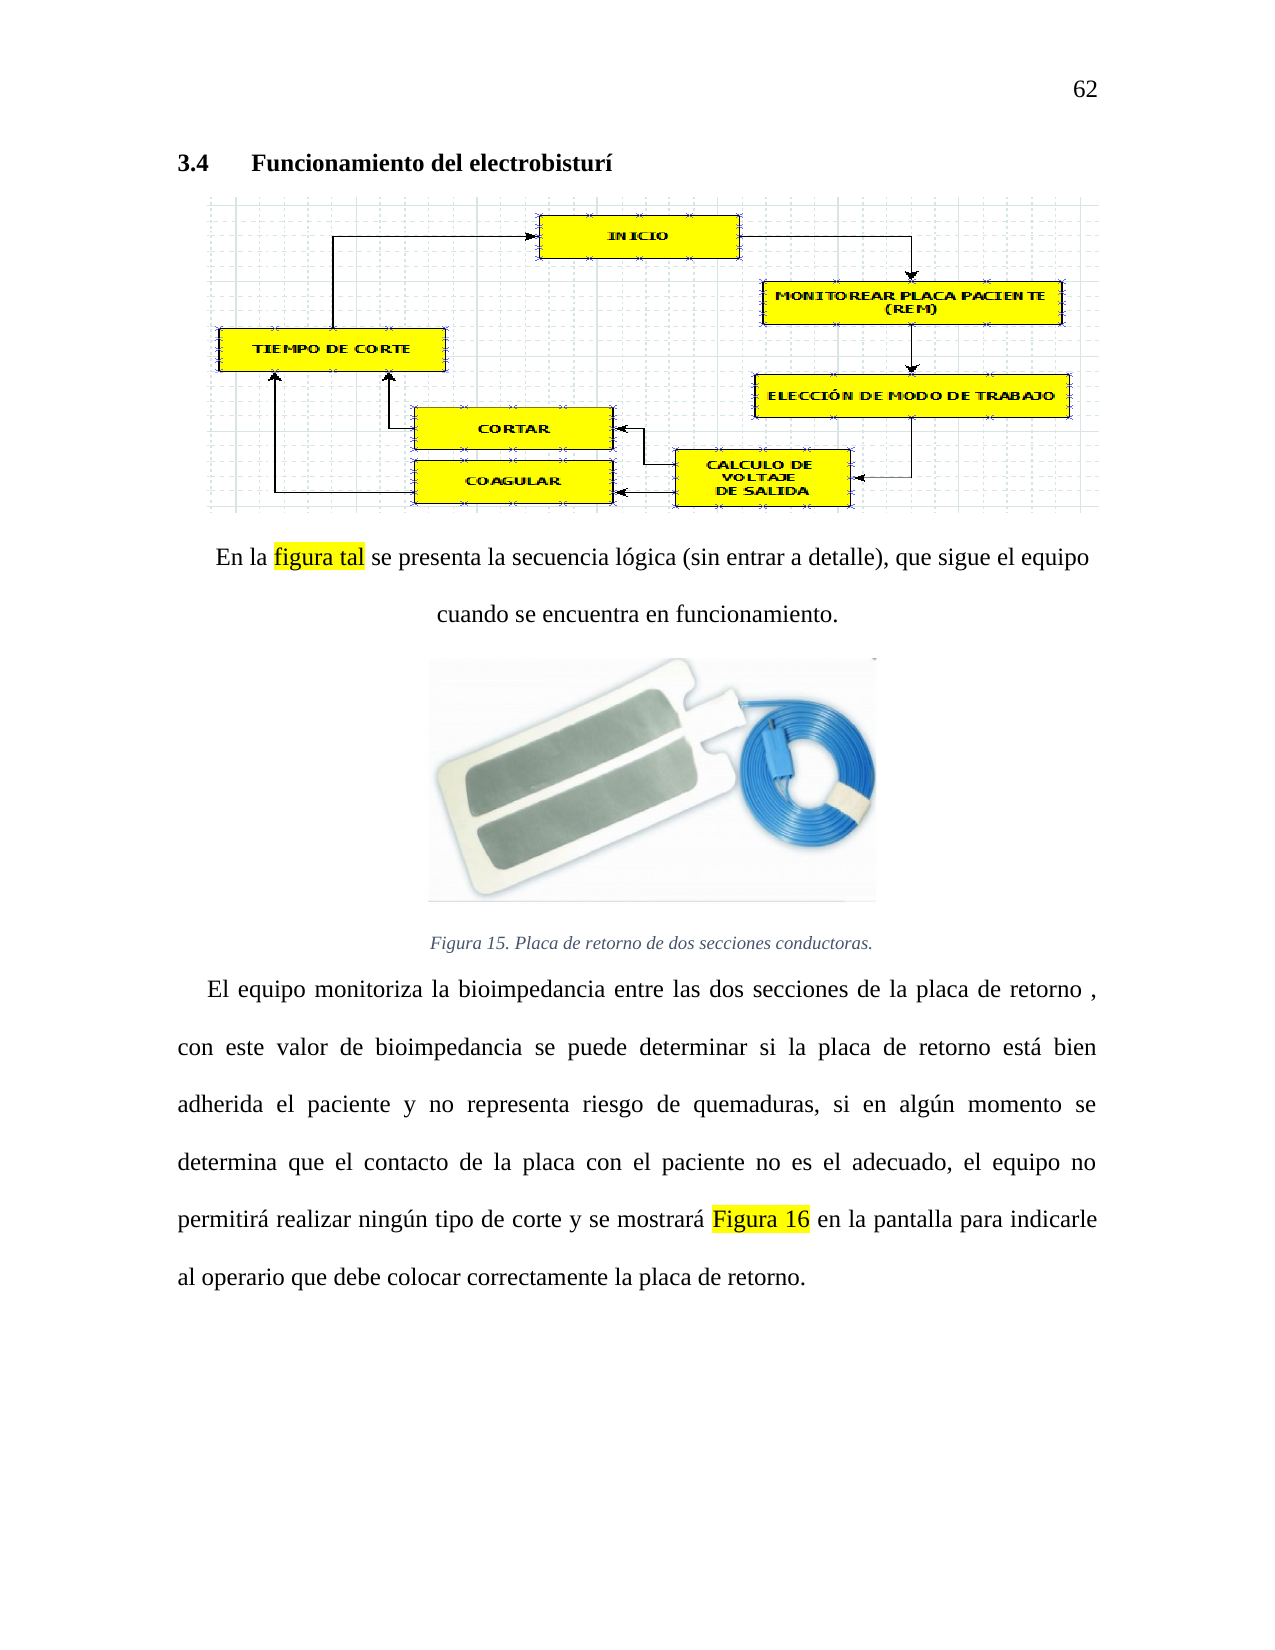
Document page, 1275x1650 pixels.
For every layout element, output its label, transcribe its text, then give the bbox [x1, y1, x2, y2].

text En la figura tal se presenta la secuencia lógica (sin entrar a detalle), que sigue el equipo cuando se encuentra en funcionamiento. [177, 542, 1098, 628]
picture [206, 197, 1099, 513]
subtitle Funcionamiento del electrobisturí [177, 148, 1098, 176]
picture [428, 656, 877, 904]
